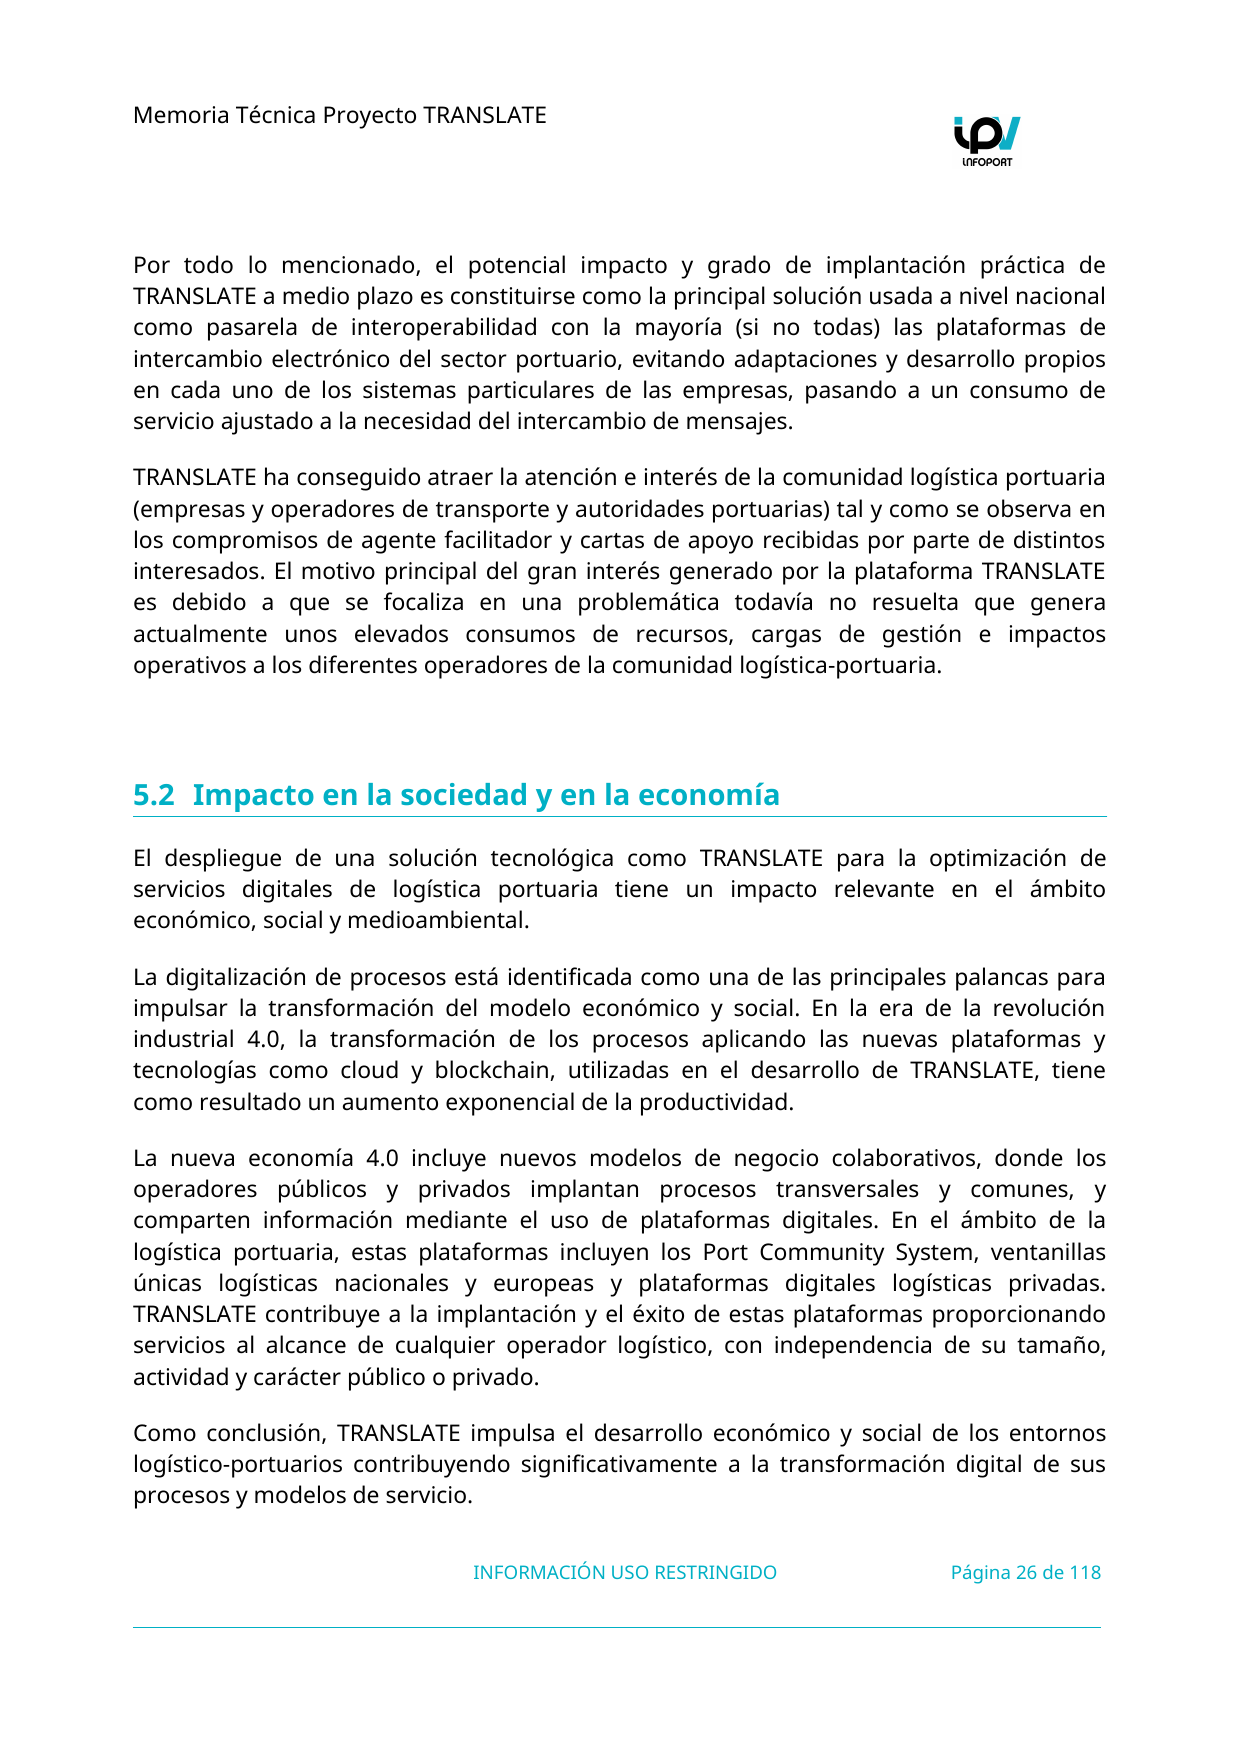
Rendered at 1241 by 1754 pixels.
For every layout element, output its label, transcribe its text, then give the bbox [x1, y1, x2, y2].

text El despliegue de una solución tecnológica como TRANSLATE para la optimización de servicios digitales de logística portuaria tiene un impacto relevante en el ámbito económico, social y medioambiental. [133, 842, 1107, 935]
text La digitalización de procesos está identificada como una de las principales palancas para impulsar la transformación del modelo económico y social. En la era de la revolución industrial 4.0, la transformación de los procesos aplicando las nuevas plataformas y tecnologías como cloud y blockchain, utilizadas en el desarrollo de TRANSLATE, tiene como resultado un aumento exponencial de la productividad. [133, 960, 1107, 1117]
subtitle Impacto en la sociedad y en la economía [133, 774, 1107, 816]
text TRANSLATE ha conseguido atraer la atención e interés de la comunidad logística portuaria (empresas y operadores de transporte y autoridades portuarias) tal y como se observa en los compromisos de agente facilitador y cartas de apoyo recibidas por parte de distintos interesados. El motivo principal del gran interés generado por la plataforma TRANSLATE es debido a que se focaliza en una problemática todavía no resuelta que genera actualmente unos elevados consumos de recursos, cargas de gestión e impactos operativos a los diferentes operadores de la comunidad logística-portuaria. [133, 461, 1107, 680]
text Por todo lo mencionado, el potencial impacto y grado de implantación práctica de TRANSLATE a medio plazo es constituirse como la principal solución usada a nivel nacional como pasarela de interoperabilidad con la mayoría (si no todas) las plataformas de intercambio electrónico del sector portuario, evitando adaptaciones y desarrollo propios en cada uno de los sistemas particulares de las empresas, pasando a un consumo de servicio ajustado a la necesidad del intercambio de mensajes. [133, 249, 1107, 436]
picture [951, 114, 1023, 169]
text La nueva economía 4.0 incluye nuevos modelos de negocio colaborativos, donde los operadores públicos y privados implantan procesos transversales y comunes, y comparten información mediante el uso de plataformas digitales. En el ámbito de la logística portuaria, estas plataformas incluyen los Port Community System, ventanillas únicas logísticas nacionales y europeas y plataformas digitales logísticas privadas. TRANSLATE contribuye a la implantación y el éxito de estas plataformas proporcionando servicios al alcance de cualquier operador logístico, con independencia de su tamaño, actividad y carácter público o privado. [133, 1142, 1107, 1392]
text Como conclusión, TRANSLATE impulsa el desarrollo económico y social de los entornos logístico-portuarios contribuyendo significativamente a la transformación digital de sus procesos y modelos de servicio. [133, 1417, 1107, 1510]
